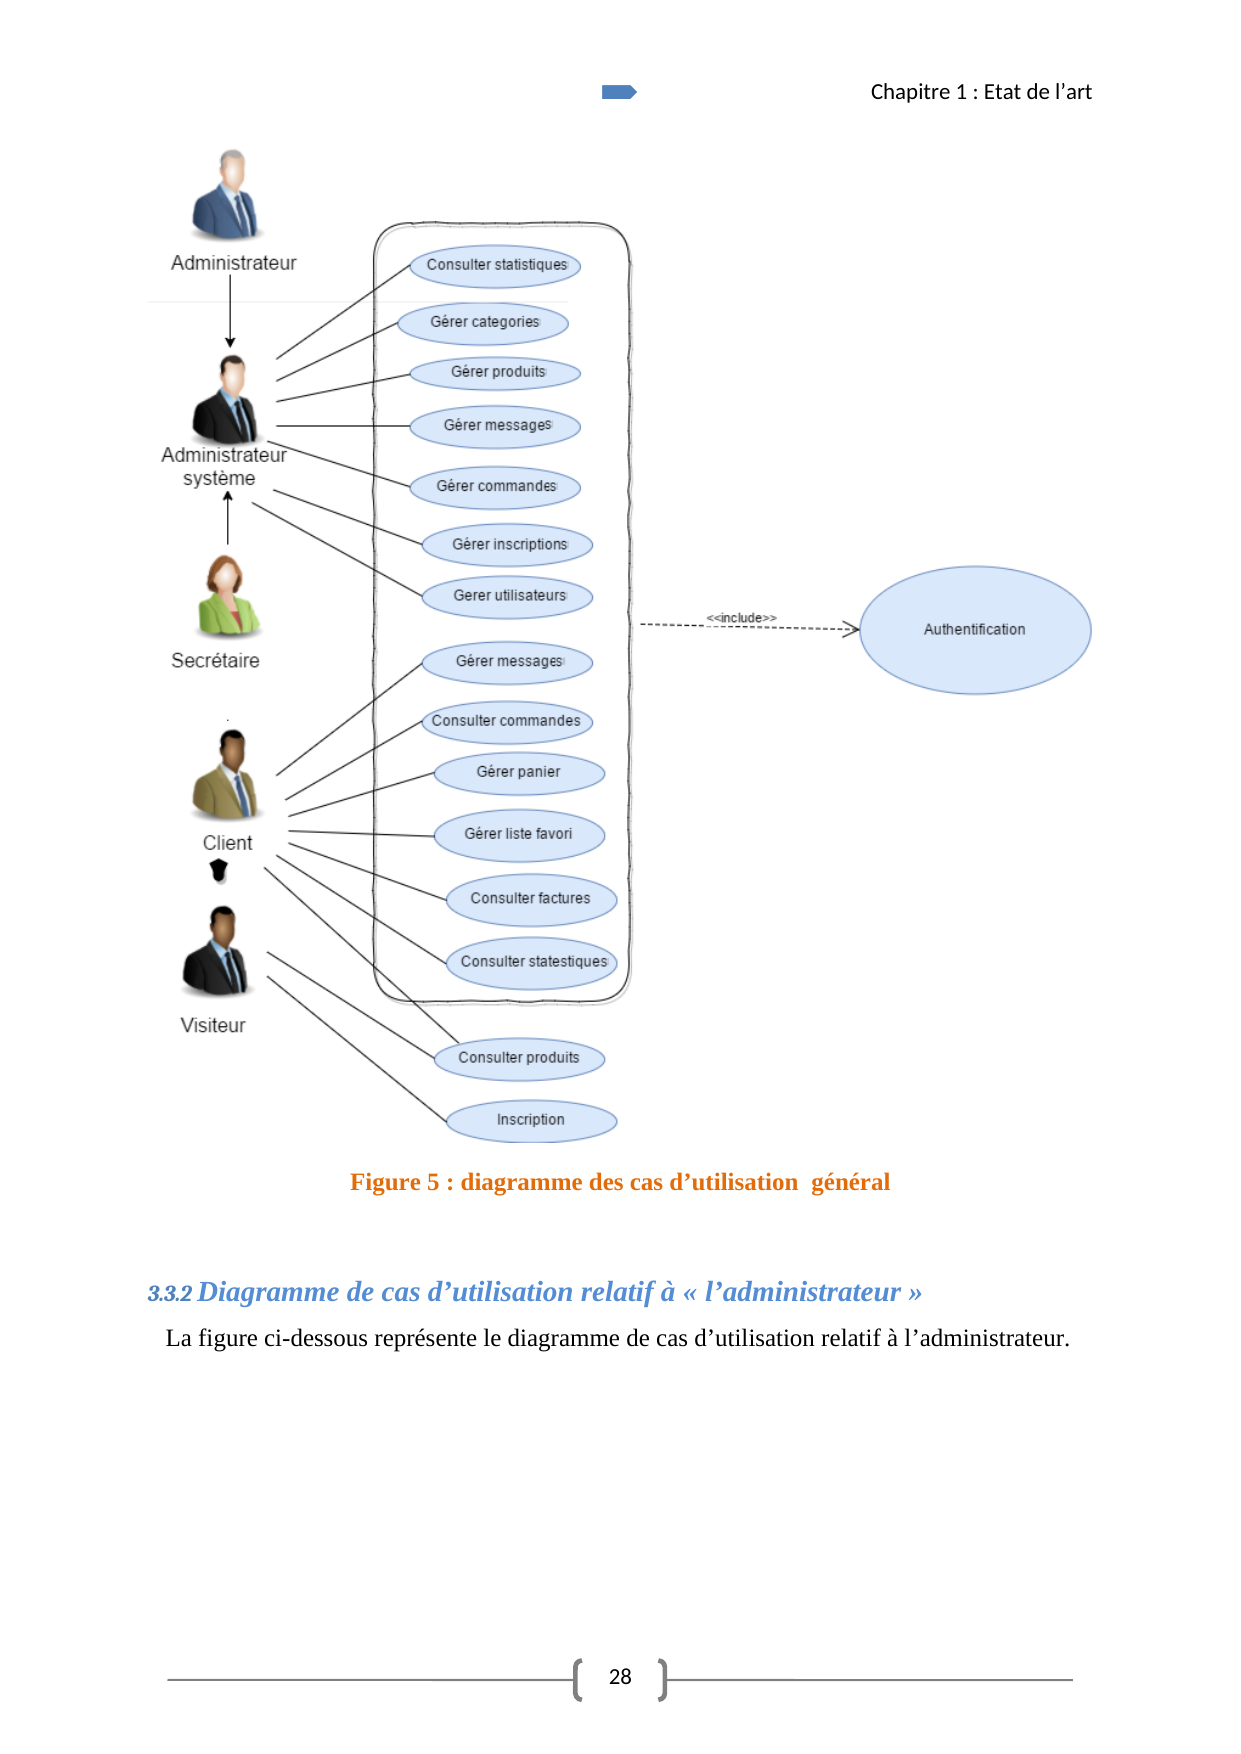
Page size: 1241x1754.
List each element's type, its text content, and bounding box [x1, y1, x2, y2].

subtitle 3.3.2 Diagramme de cas d’utilisation relatif à « l’administrateur » [148, 1274, 1092, 1308]
picture [147, 147, 1093, 1143]
list La figure ci-dessous représente le diagramme de cas d’utilisation relatif à l’administrateur. [165, 1323, 1092, 1351]
text Figure 5 : diagramme des cas d’utilisation général [148, 1167, 1092, 1196]
